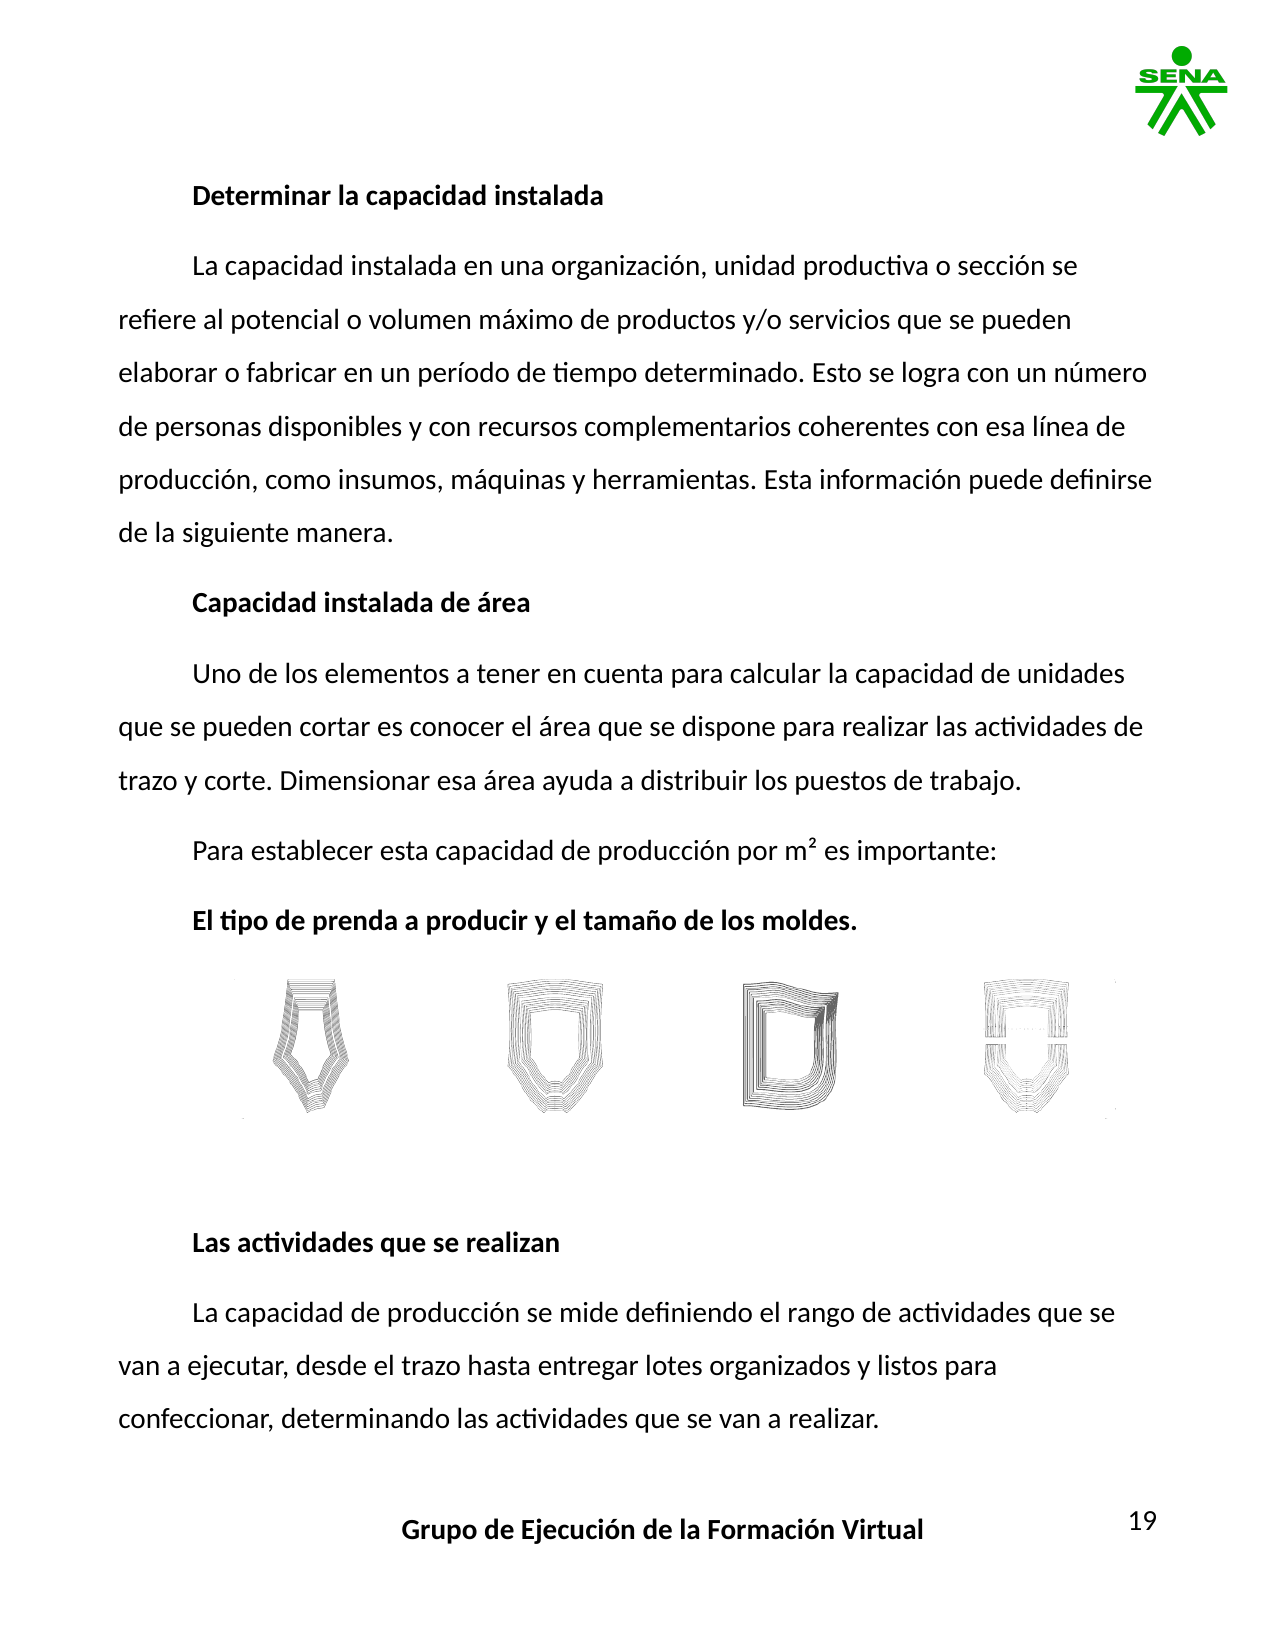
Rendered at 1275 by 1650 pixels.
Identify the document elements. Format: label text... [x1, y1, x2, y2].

text La capacidad instalada en una organización, unidad productiva o sección se refiere al potencial o volumen máximo de productos y/o servicios que se pueden elaborar o fabricar en un período de tiempo determinado. Esto se logra con un número de personas disponibles y con recursos complementarios coherentes con esa línea de producción, como insumos, máquinas y herramientas. Esta información puede definirse de la siguiente manera. [118, 247, 1157, 550]
text Para establecer esta capacidad de producción por m² es importante: [118, 832, 1157, 867]
picture [1135, 46, 1228, 136]
text Capacidad instalada de área [118, 584, 1157, 620]
text Determinar la capacidad instalada [118, 177, 1157, 213]
text Las actividades que se realizan [118, 1224, 1157, 1259]
text La capacidad de producción se mide definiendo el rango de actividades que se van a ejecutar, desde el trazo hasta entregar lotes organizados y listos para confeccionar, determinando las actividades que se van a realizar. [118, 1294, 1157, 1436]
text Uno de los elementos a tener en cuenta para calcular la capacidad de unidades que se pueden cortar es conocer el área que se dispone para realizar las actividades de trazo y corte. Dimensionar esa área ayuda a distribuir los puestos de trabajo. [118, 655, 1157, 797]
picture [232, 971, 1116, 1119]
text El tipo de prenda a producir y el tamaño de los moldes. [118, 902, 1157, 937]
